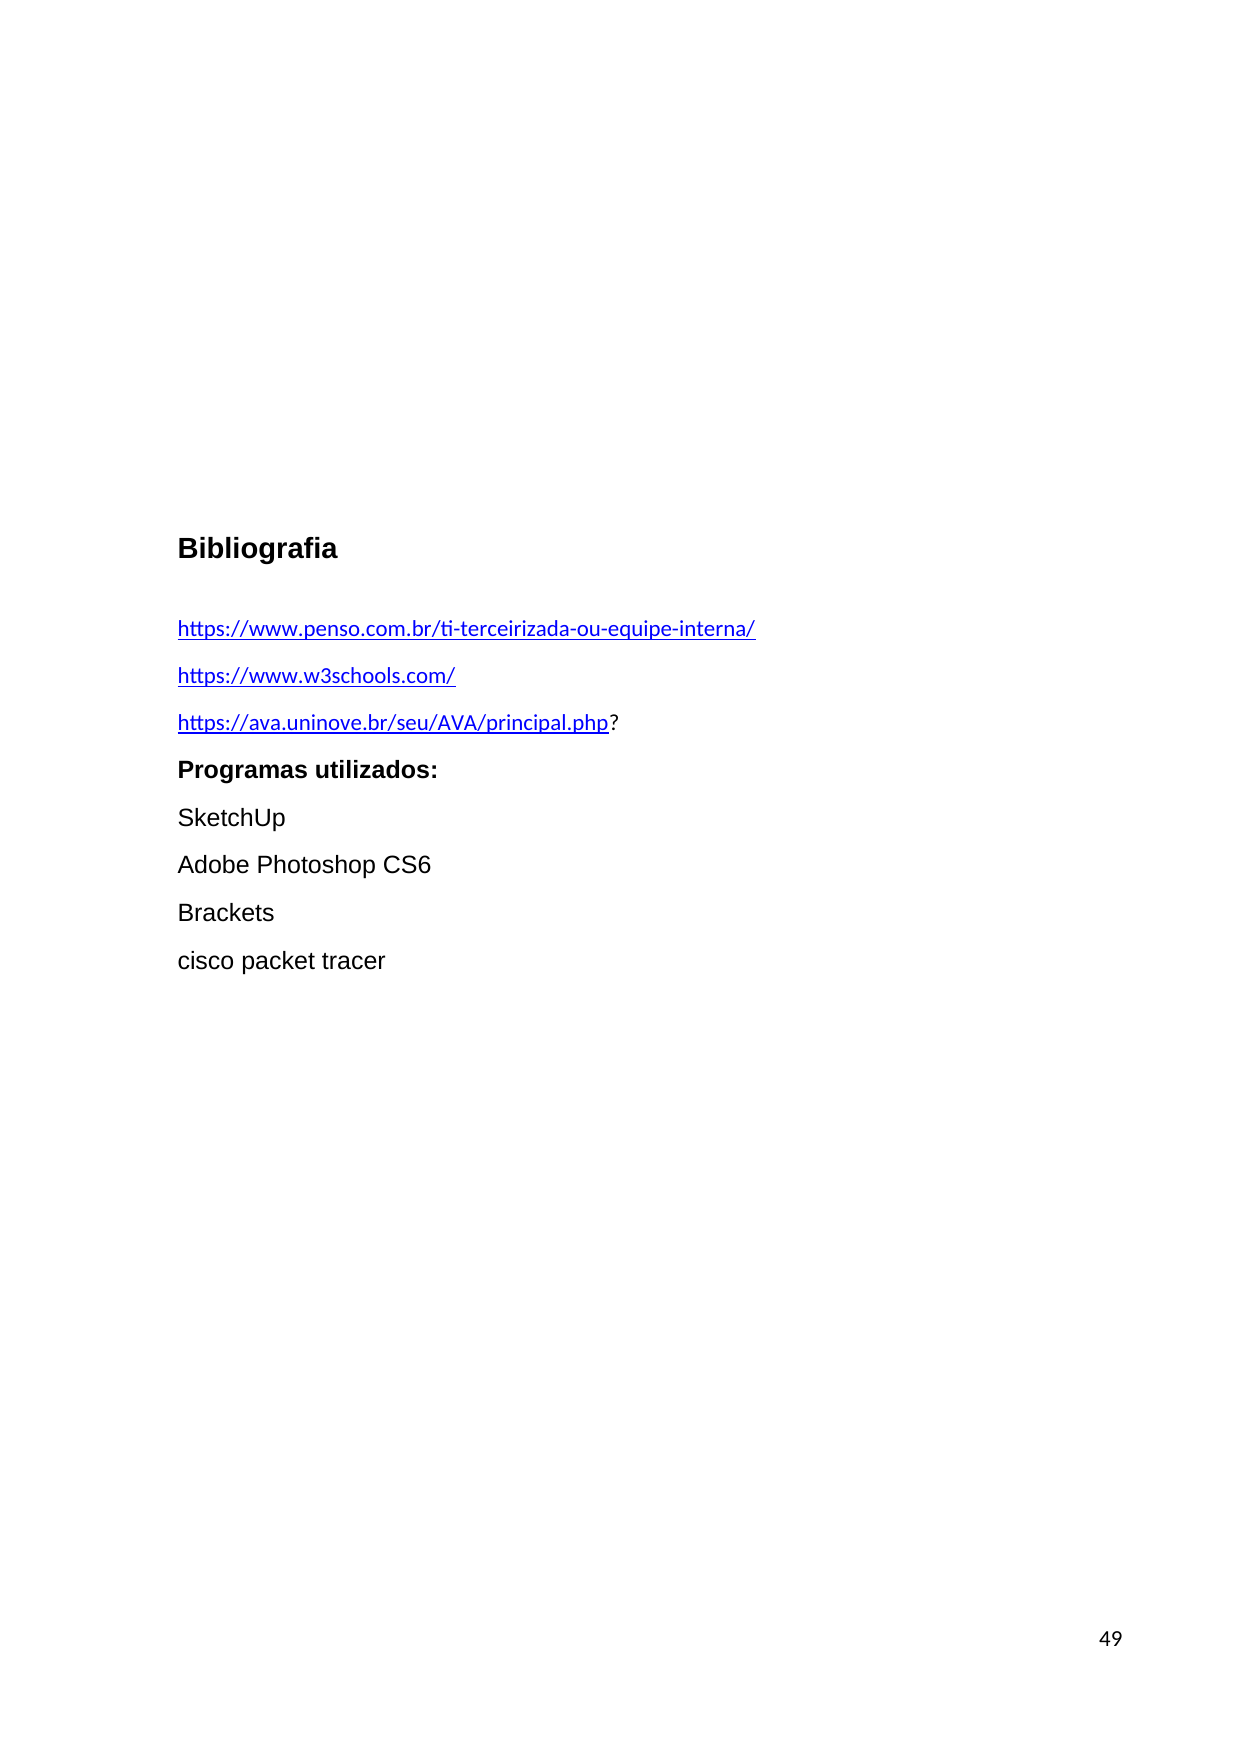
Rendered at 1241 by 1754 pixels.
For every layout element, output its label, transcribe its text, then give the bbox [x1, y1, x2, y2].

subtitle Bibliografia [177, 531, 1122, 565]
text Programas utilizados: [177, 755, 1122, 784]
text https://www.w3schools.com/ [177, 661, 1122, 689]
text Brackets [177, 898, 1122, 927]
text SketchUp [177, 803, 1122, 832]
text cisco packet tracer [177, 946, 1122, 975]
text https://ava.uninove.br/seu/AVA/principal.php? [177, 708, 1122, 736]
text Adobe Photoshop CS6 [177, 851, 1122, 879]
text https://www.penso.com.br/ti-terceirizada-ou-equipe-interna/ [177, 614, 1122, 642]
